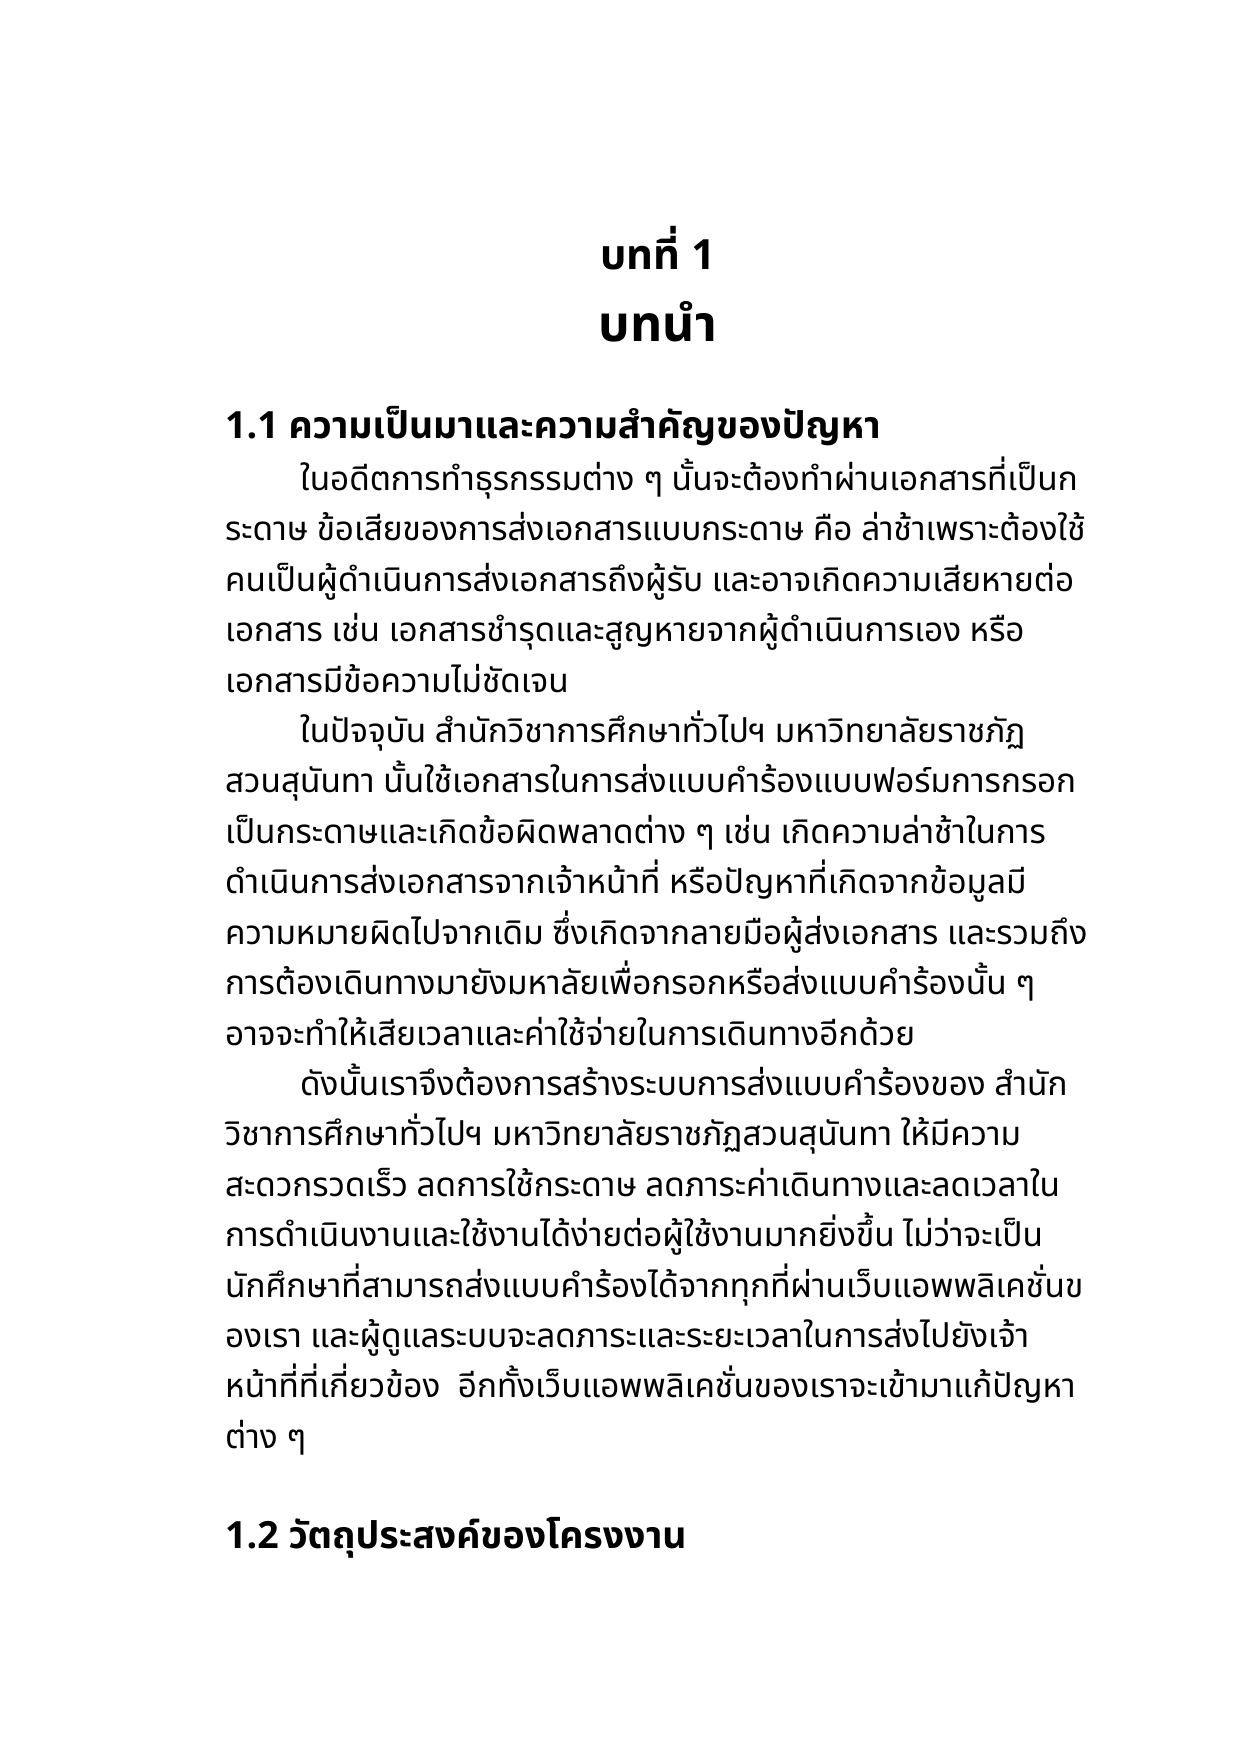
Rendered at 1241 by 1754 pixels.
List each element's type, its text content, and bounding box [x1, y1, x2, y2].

text ในปัจจุบัน สำนักวิชาการศึกษาทั่วไปฯ มหาวิทยาลัยราชภัฏสวนสุนันทา นั้นใช้เอกสารในการส่งแบบคำร้องแบบฟอร์มการกรอกเป็นกระดาษและเกิดข้อผิดพลาดต่าง ๆ เช่น เกิดความล่าช้าในการดำเนินการส่งเอกสารจากเจ้าหน้าที่ หรือปัญหาที่เกิดจากข้อมูลมีความหมายผิดไปจากเดิม ซึ่งเกิดจากลายมือผู้ส่งเอกสาร และรวมถึงการต้องเดินทางมายังมหาลัยเพื่อกรอกหรือส่งแบบคำร้องนั้น ๆ อาจจะทำให้เสียเวลาและค่าใช้จ่ายในการเดินทางอีกด้วย [225, 707, 1090, 1060]
text 1.2 วัตถุประสงค์ของโครงงาน [225, 1509, 1063, 1566]
text บทนำ [225, 288, 1090, 364]
text ในอดีตการทำธุรกรรมต่าง ๆ นั้นจะต้องทำผ่านเอกสารที่เป็นกระดาษ ข้อเสียของการส่งเอกสารแบบกระดาษ คือ ล่าช้าเพราะต้องใช้คนเป็นผู้ดำเนินการส่งเอกสารถึงผู้รับ และอาจเกิดความเสียหายต่อเอกสาร เช่น เอกสารชำรุดและสูญหายจากผู้ดำเนินการเอง หรือเอกสารมีข้อความไม่ชัดเจน [225, 455, 1090, 707]
text ดังนั้นเราจึงต้องการสร้างระบบการส่งแบบคำร้องของ สำนักวิชาการศึกษาทั่วไปฯ มหาวิทยาลัยราชภัฏสวนสุนันทา ให้มีความสะดวกรวดเร็ว ลดการใช้กระดาษ ลดภาระค่าเดินทางและลดเวลาในการดำเนินงานและใช้งานได้ง่ายต่อผู้ใช้งานมากยิ่งขึ้น ไม่ว่าจะเป็นนักศึกษาที่สามารถส่งแบบคำร้องได้จากทุกที่ผ่านเว็บแอพพลิเคชั่นของเรา และผู้ดูแลระบบจะลดภาระและระยะเวลาในการส่งไปยังเจ้าหน้าที่ที่เกี่ยวข้อง อีกทั้งเว็บแอพพลิเคชั่นของเราจะเข้ามาแก้ปัญหาต่าง ๆ [225, 1060, 1090, 1463]
text 1.1 ความเป็นมาและความสำคัญของปัญหา [225, 398, 1090, 455]
text บทที่ 1 [225, 225, 1090, 288]
